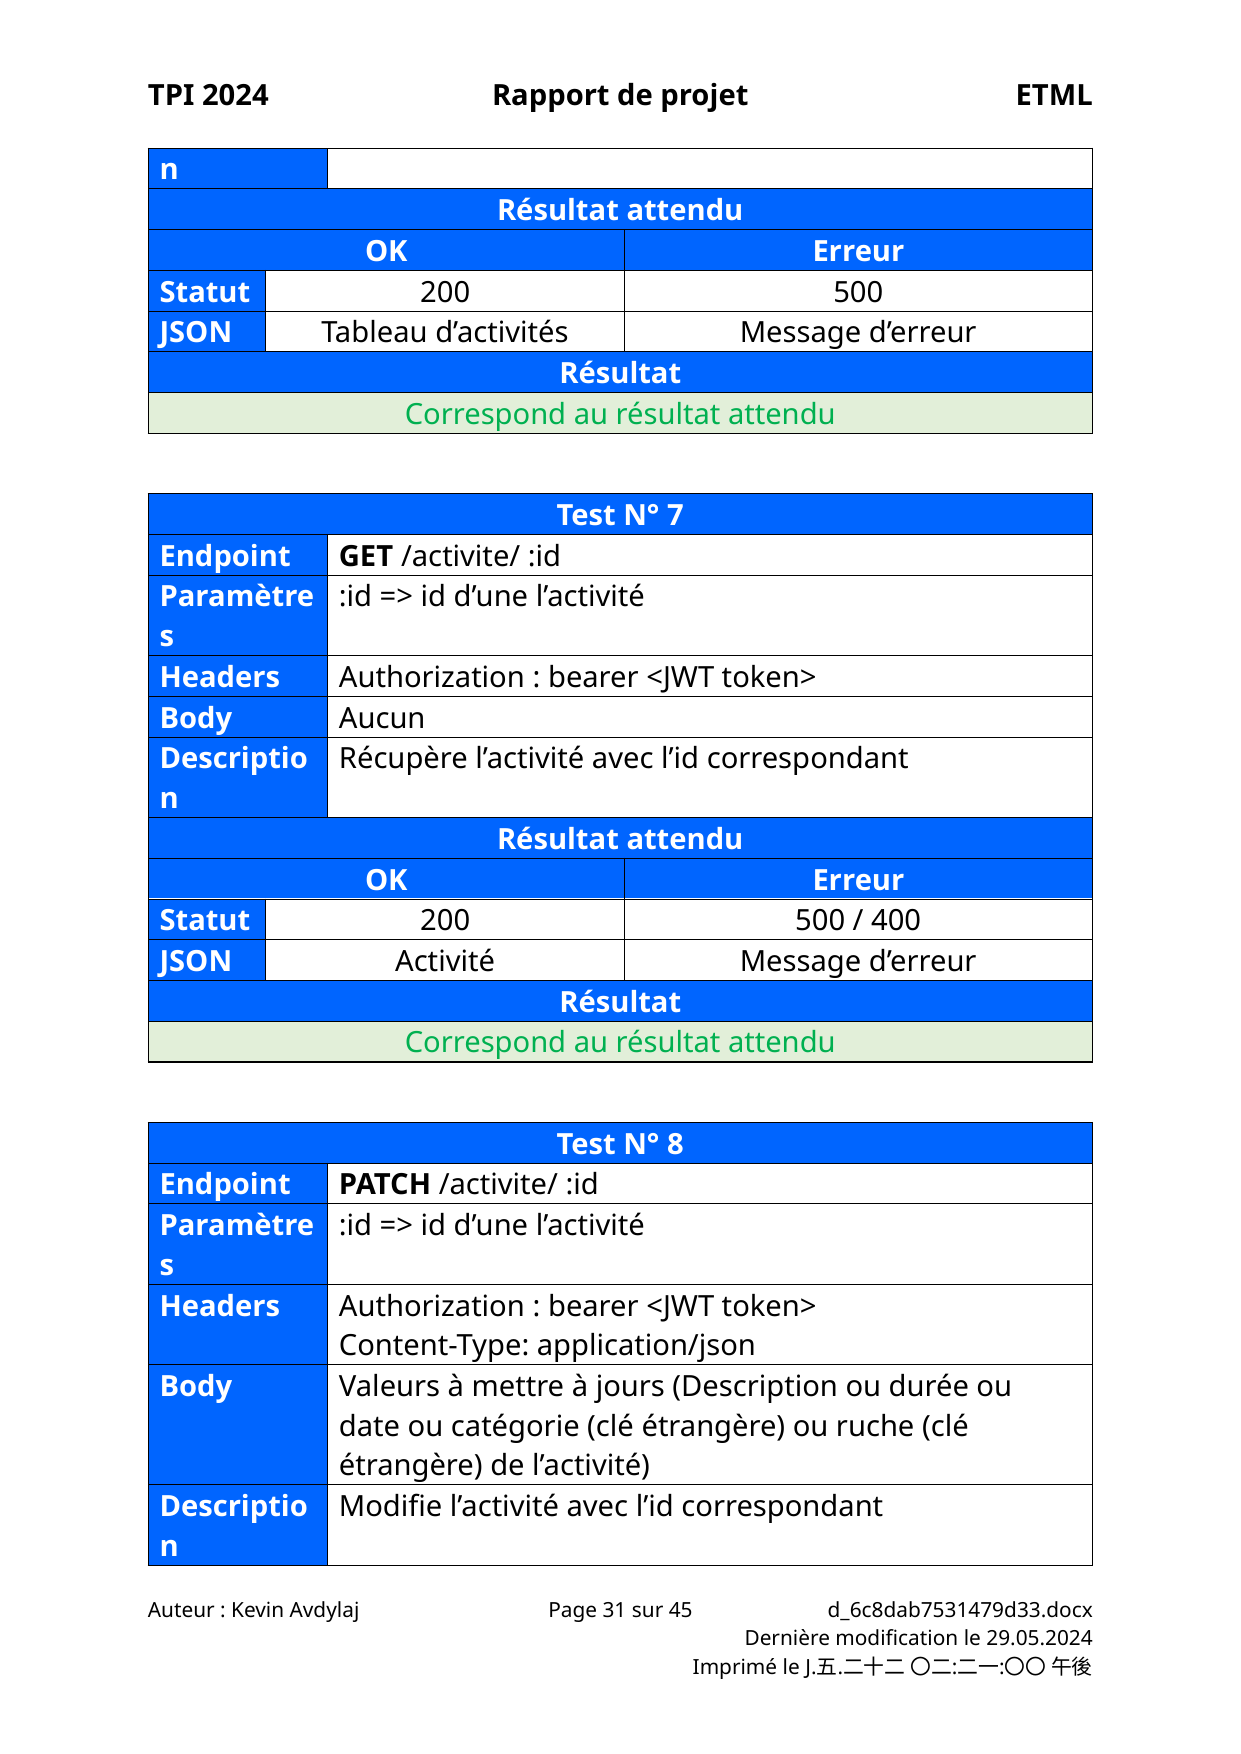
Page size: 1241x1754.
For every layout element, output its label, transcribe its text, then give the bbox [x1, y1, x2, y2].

table_cell Message d’erreur [625, 312, 1092, 351]
table_cell OK [149, 859, 624, 898]
table_cell 200 [266, 271, 624, 311]
table_cell Description [149, 1485, 327, 1565]
table_header Test N° 8 [149, 1123, 1092, 1163]
table_cell :id => id d’une l’activité [328, 1204, 1092, 1284]
table_cell Statut [149, 271, 265, 311]
table_cell Modifie l’activité avec l’id correspondant [328, 1485, 1092, 1565]
table_cell 200 [266, 900, 624, 939]
table_cell Résultat attendu [149, 818, 1092, 858]
table_cell GET /activite/ :id [328, 535, 1092, 575]
table_cell Description [149, 149, 327, 188]
table_cell Paramètres [149, 1204, 327, 1284]
table_cell Endpoint [149, 1164, 327, 1203]
table_cell 500 [625, 271, 1092, 311]
table_cell Paramètres [149, 576, 327, 655]
table_cell JSON [149, 312, 265, 351]
table_cell Statut [149, 900, 265, 939]
table_cell Tableau d’activités [266, 312, 624, 351]
table_cell Body [149, 1365, 327, 1484]
table_cell Description [149, 738, 327, 817]
table_cell PATCH /activite/ :id [328, 1164, 1092, 1203]
table_cell Headers [149, 656, 327, 696]
table_cell Correspond au résultat attendu [149, 393, 1092, 433]
table_cell Activité [266, 940, 624, 980]
table_cell 500 / 400 [625, 900, 1092, 939]
table_cell Headers [149, 1285, 327, 1364]
table_cell JSON [149, 940, 265, 980]
table_cell Correspond au résultat attendu [149, 1022, 1092, 1061]
table_cell Erreur [625, 230, 1092, 270]
table_cell Body [149, 697, 327, 737]
table_cell :id => id d’une l’activité [328, 576, 1092, 655]
table_cell Endpoint [149, 535, 327, 575]
table_cell Authorization : bearer <JWT token> Content-Type: application/json [328, 1285, 1092, 1364]
table_cell Résultat attendu [149, 189, 1092, 229]
table_cell Authorization : bearer <JWT token> [328, 656, 1092, 696]
table_cell Message d’erreur [625, 940, 1092, 980]
table_cell Aucun [328, 697, 1092, 737]
table_header Test N° 7 [149, 494, 1092, 534]
table_cell Résultat [149, 352, 1092, 392]
table_cell Récupère l’activité avec l’id correspondant [328, 738, 1092, 817]
table_cell Erreur [625, 859, 1092, 898]
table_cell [328, 149, 1092, 188]
table_cell OK [149, 230, 624, 270]
table_cell Valeurs à mettre à jours (Description ou durée ou date ou catégorie (clé étrangère) ou ruche (clé étrangère) de l’activité) [328, 1365, 1092, 1484]
table_cell Résultat [149, 981, 1092, 1021]
